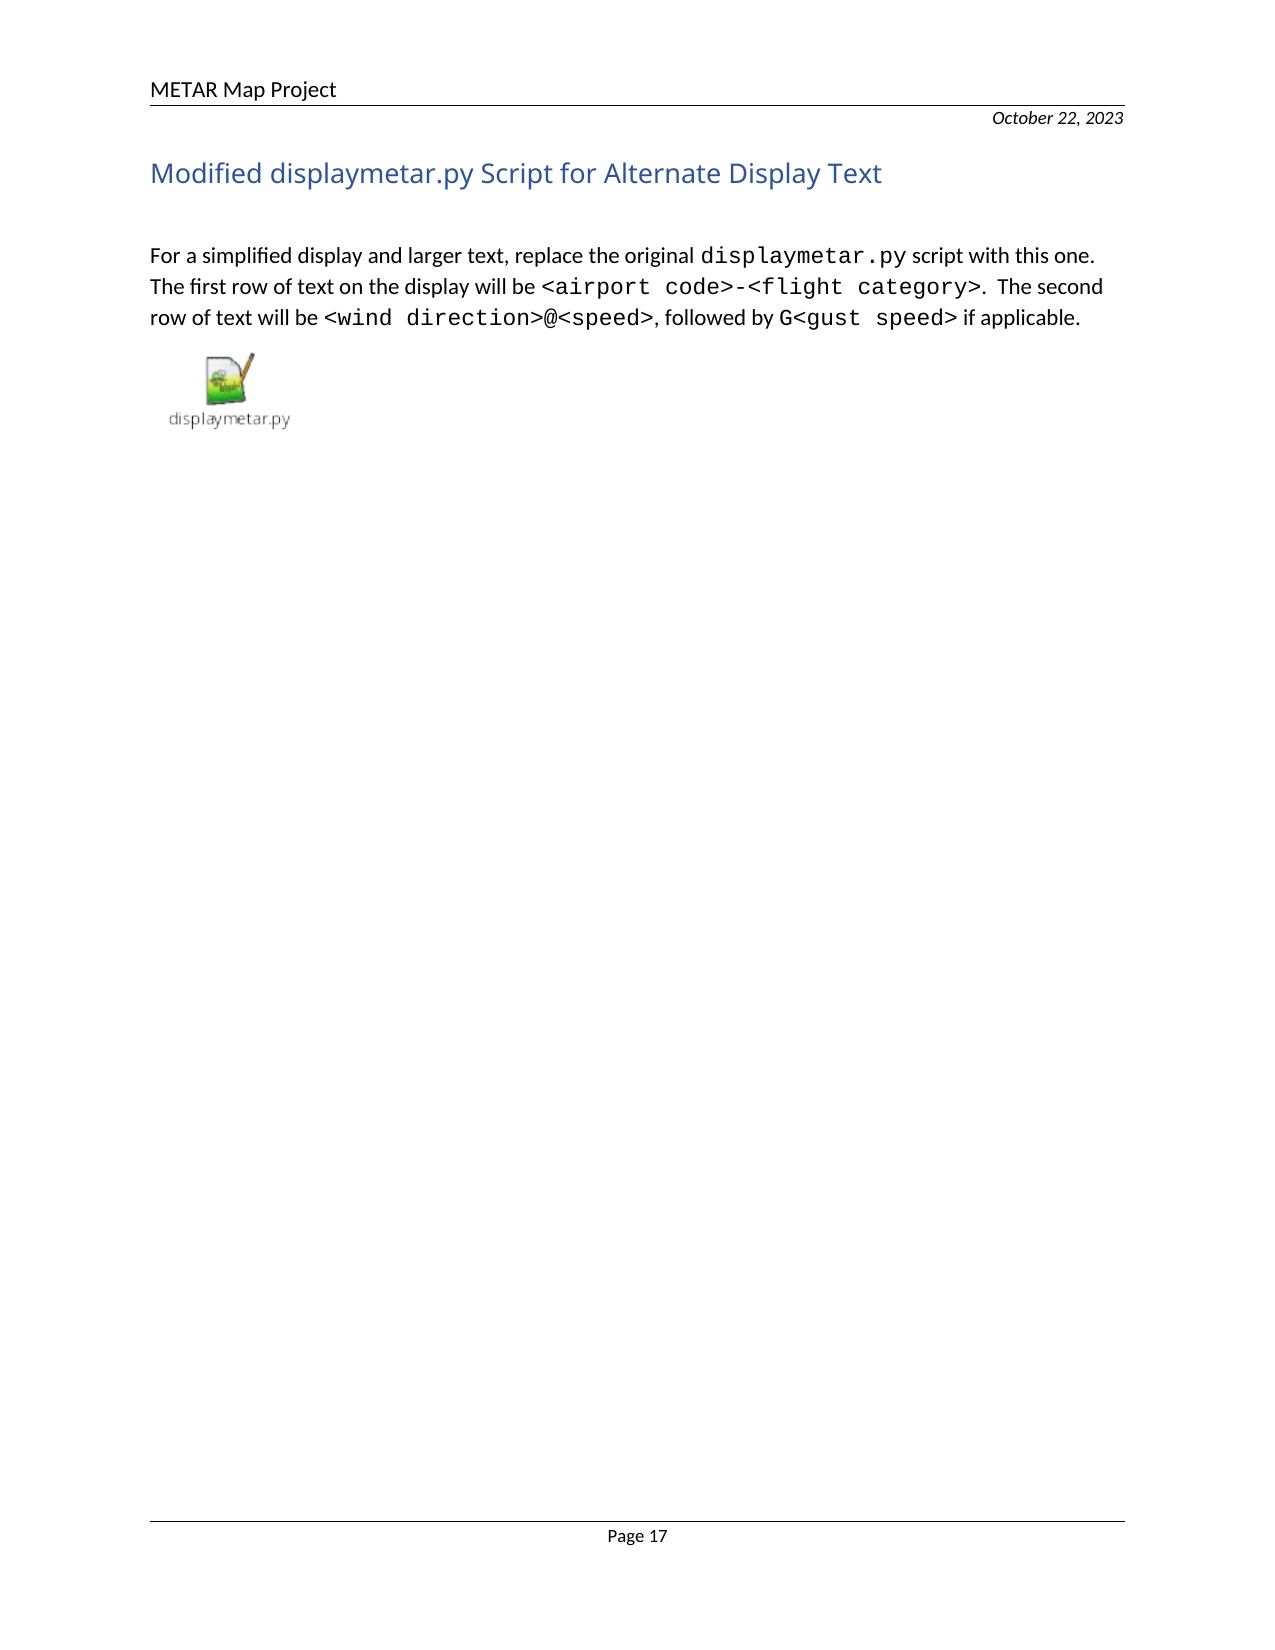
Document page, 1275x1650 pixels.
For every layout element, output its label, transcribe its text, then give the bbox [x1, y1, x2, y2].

subtitle Modified displaymetar.py Script for Alternate Display Text [150, 154, 1125, 191]
text For a simplified display and larger text, replace the original displaymetar.py script with this one. The first row of text on the display will be <airport code>-<flight category>. The second row of text will be <wind direction>@<speed>, followed by G<gust speed> if applicable. [150, 241, 1125, 333]
